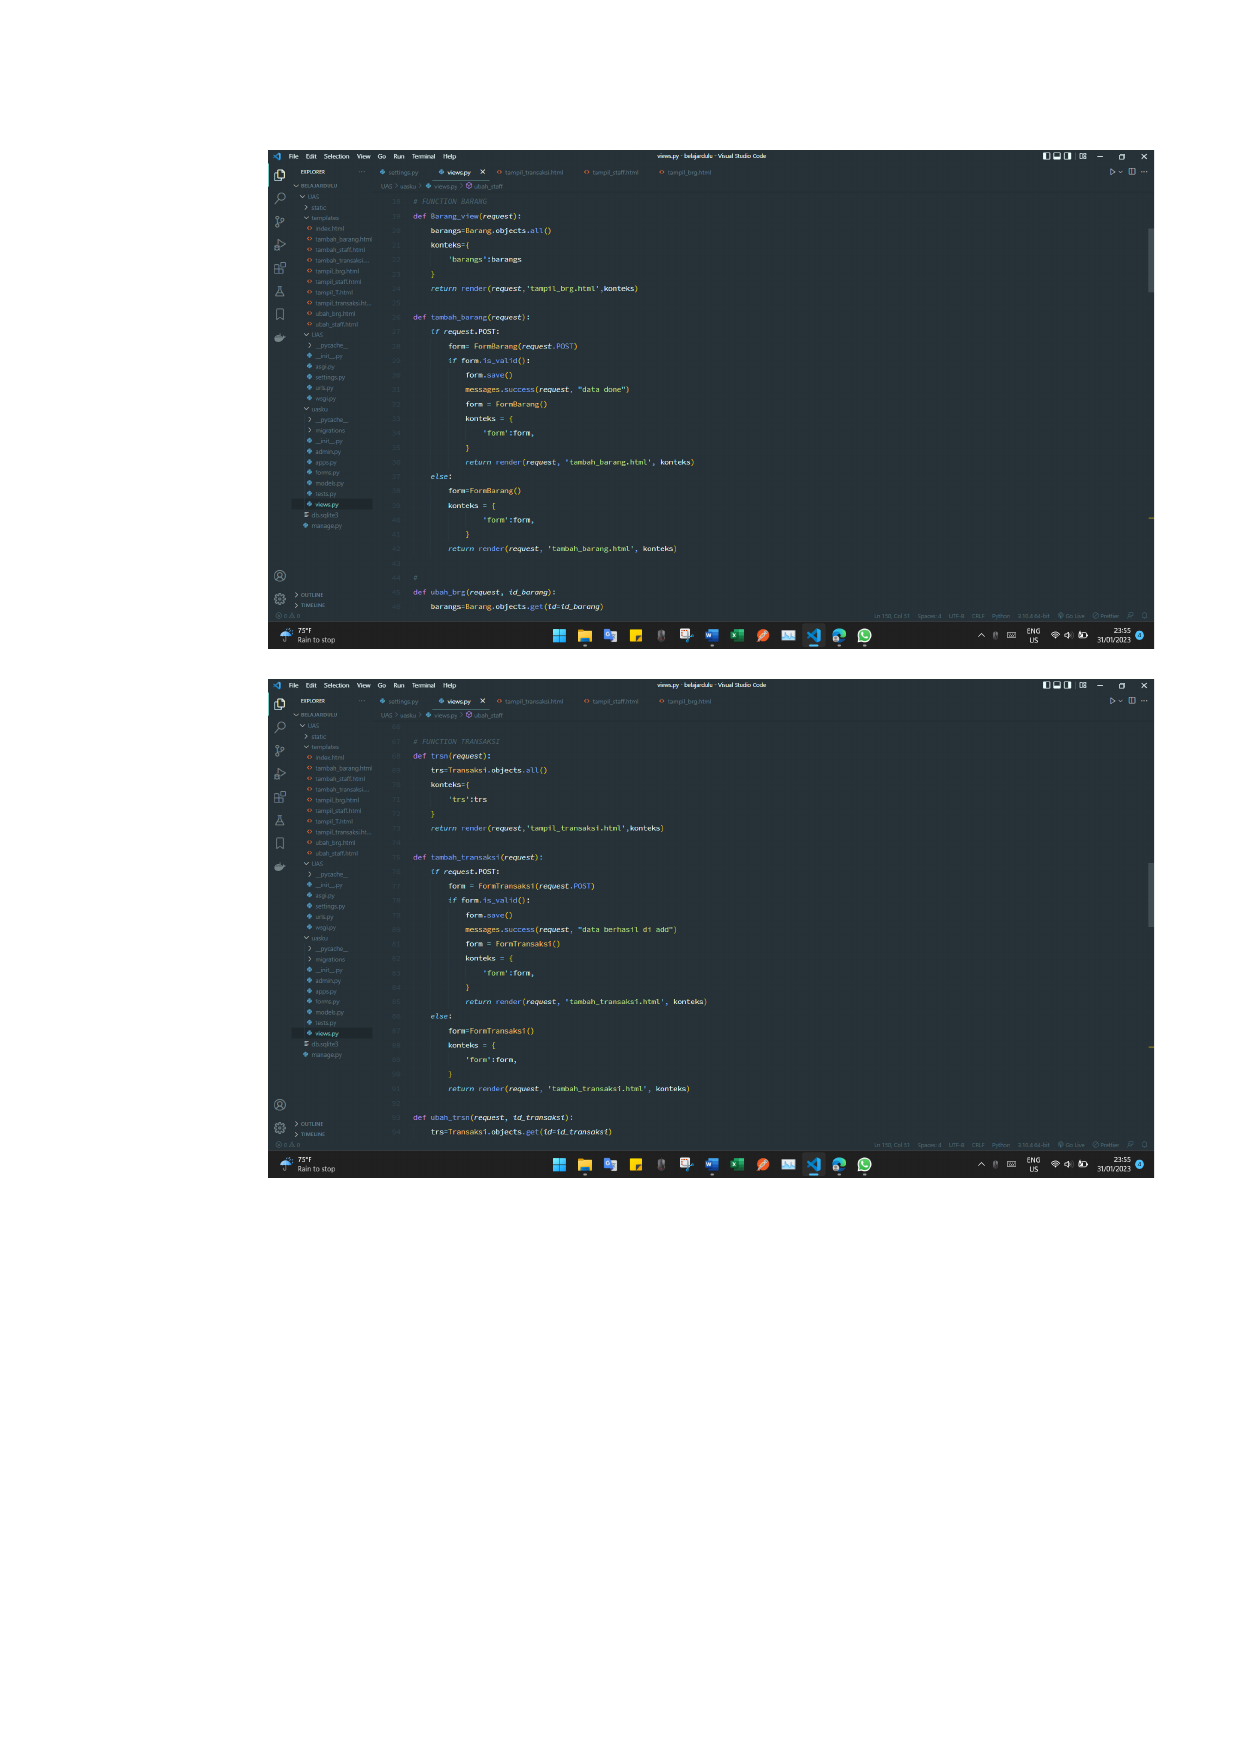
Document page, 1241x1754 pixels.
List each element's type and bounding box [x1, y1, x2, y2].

picture [268, 150, 1155, 649]
picture [268, 679, 1155, 1178]
